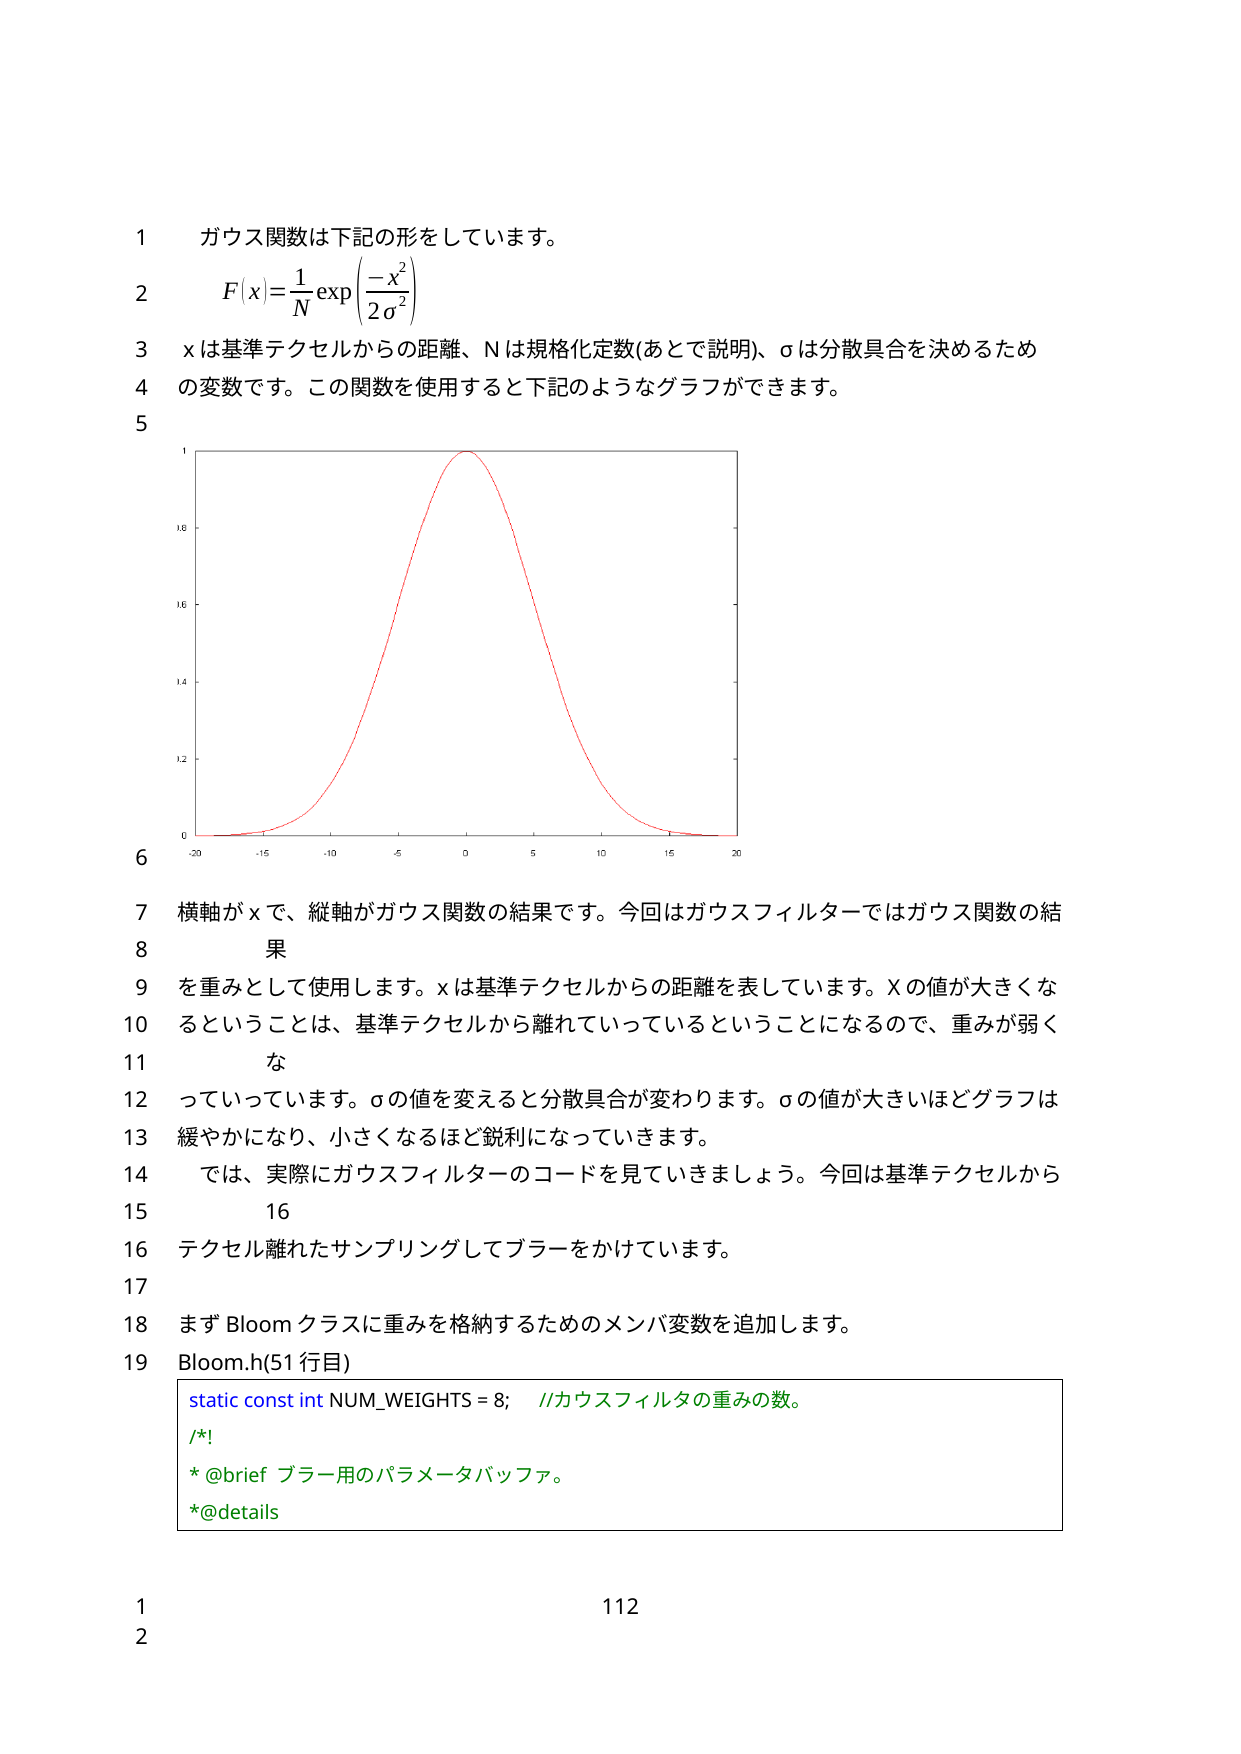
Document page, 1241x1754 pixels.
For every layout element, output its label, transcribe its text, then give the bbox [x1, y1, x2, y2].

text では、実際にガウスフィルターのコードを見ていきましょう。今回は基準テクセルから16 [177, 1154, 1063, 1229]
text xは基準テクセルからの距離、Nは規格化定数(あとで説明)、σは分散具合を決めるため [177, 329, 1063, 367]
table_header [178, 1380, 1062, 1530]
text ガウス関数は下記の形をしています。 [177, 217, 1063, 254]
text 緩やかになり、小さくなるほど鋭利になっていきます。 [177, 1117, 1063, 1154]
text を重みとして使用します。xは基準テクセルからの距離を表しています。Xの値が大きくな [177, 967, 1063, 1004]
text っていっています。σの値を変えると分散具合が変わります。σの値が大きいほどグラフは [177, 1079, 1063, 1117]
text Bloom.h(51行目) [177, 1342, 1063, 1379]
text 横軸がxで、縦軸がガウス関数の結果です。今回はガウスフィルターではガウス関数の結果 [177, 892, 1063, 967]
text るということは、基準テクセルから離れていっているということになるので、重みが弱くな [177, 1004, 1063, 1079]
picture [177, 441, 753, 866]
text テクセル離れたサンプリングしてブラーをかけています。 [177, 1229, 1063, 1267]
text の変数です。この関数を使用すると下記のようなグラフができます。 [177, 367, 1063, 404]
text まずBloomクラスに重みを格納するためのメンバ変数を追加します。 [177, 1304, 1063, 1342]
